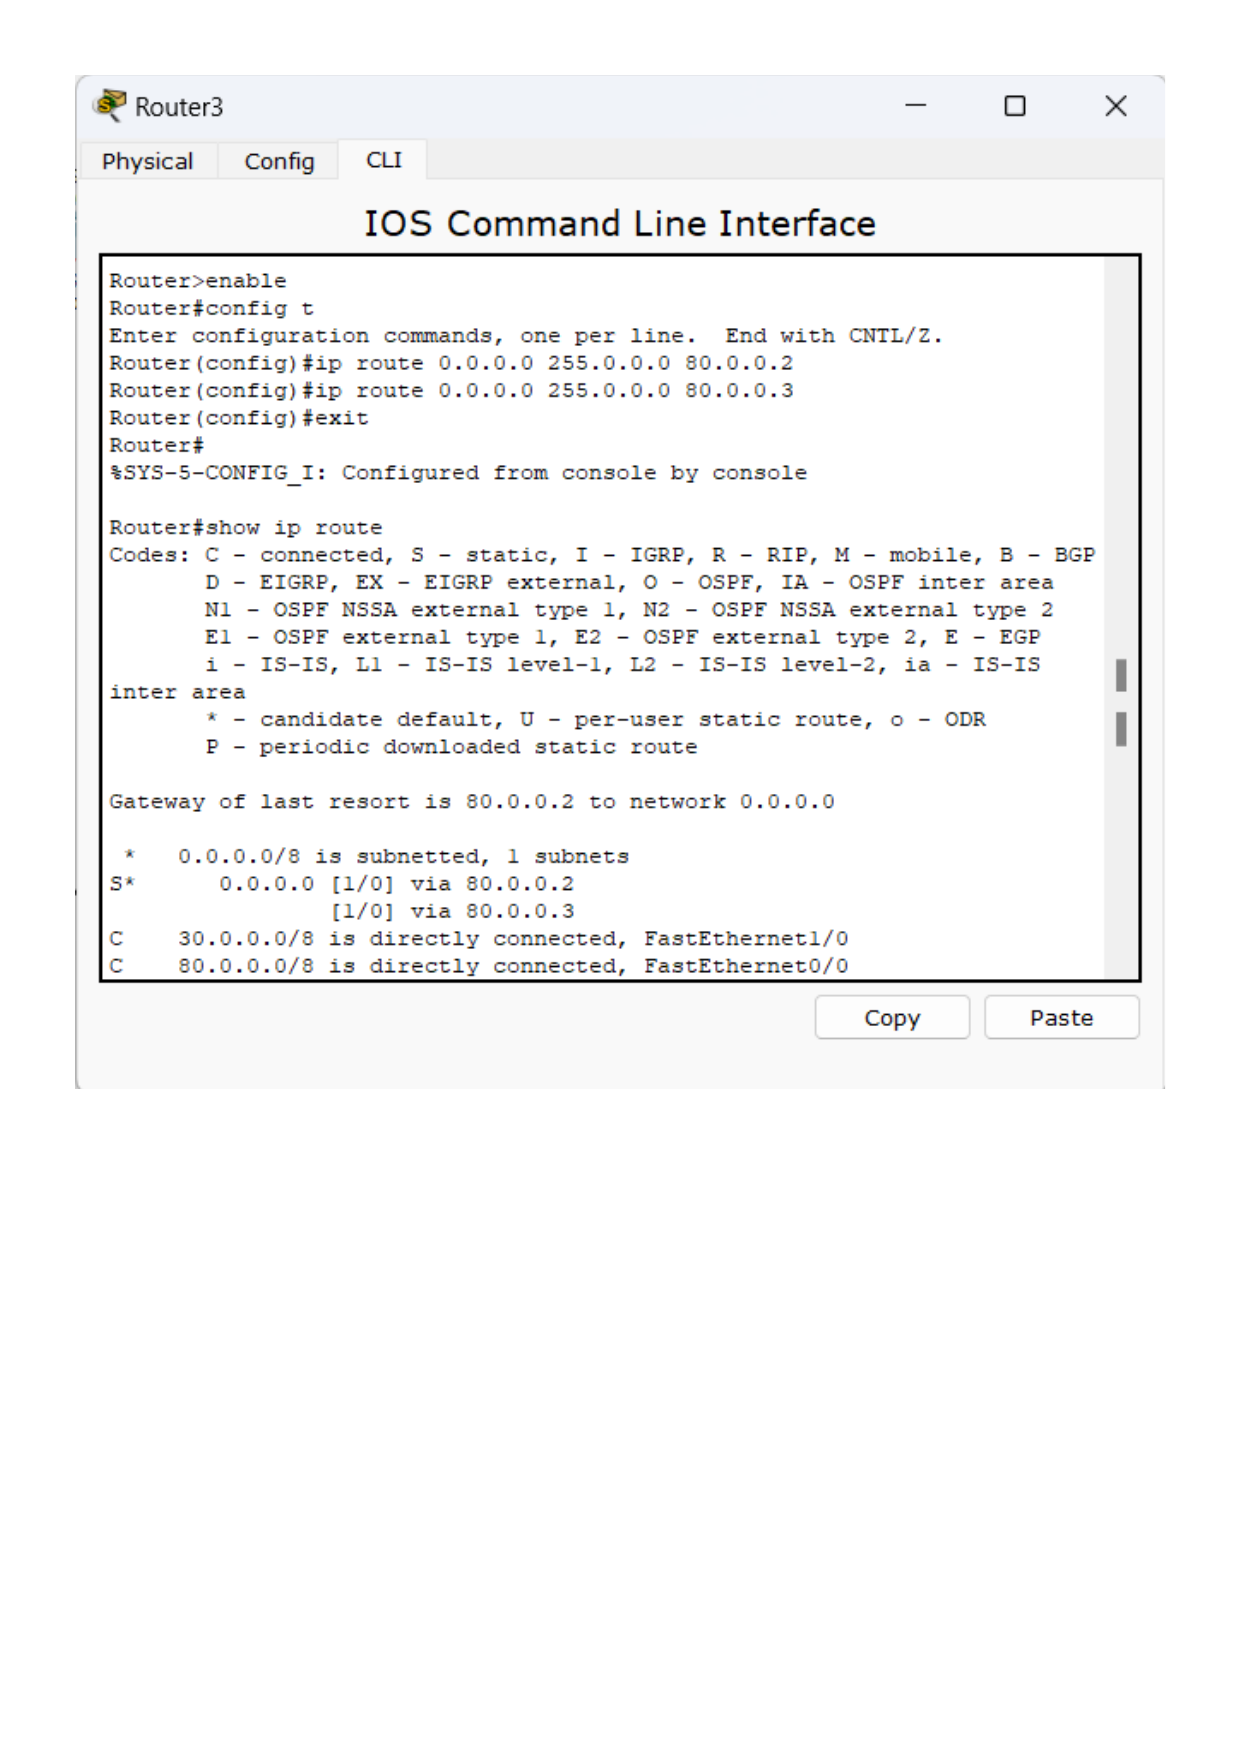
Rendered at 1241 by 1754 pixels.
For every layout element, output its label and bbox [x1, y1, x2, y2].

picture [75, 75, 1166, 1089]
